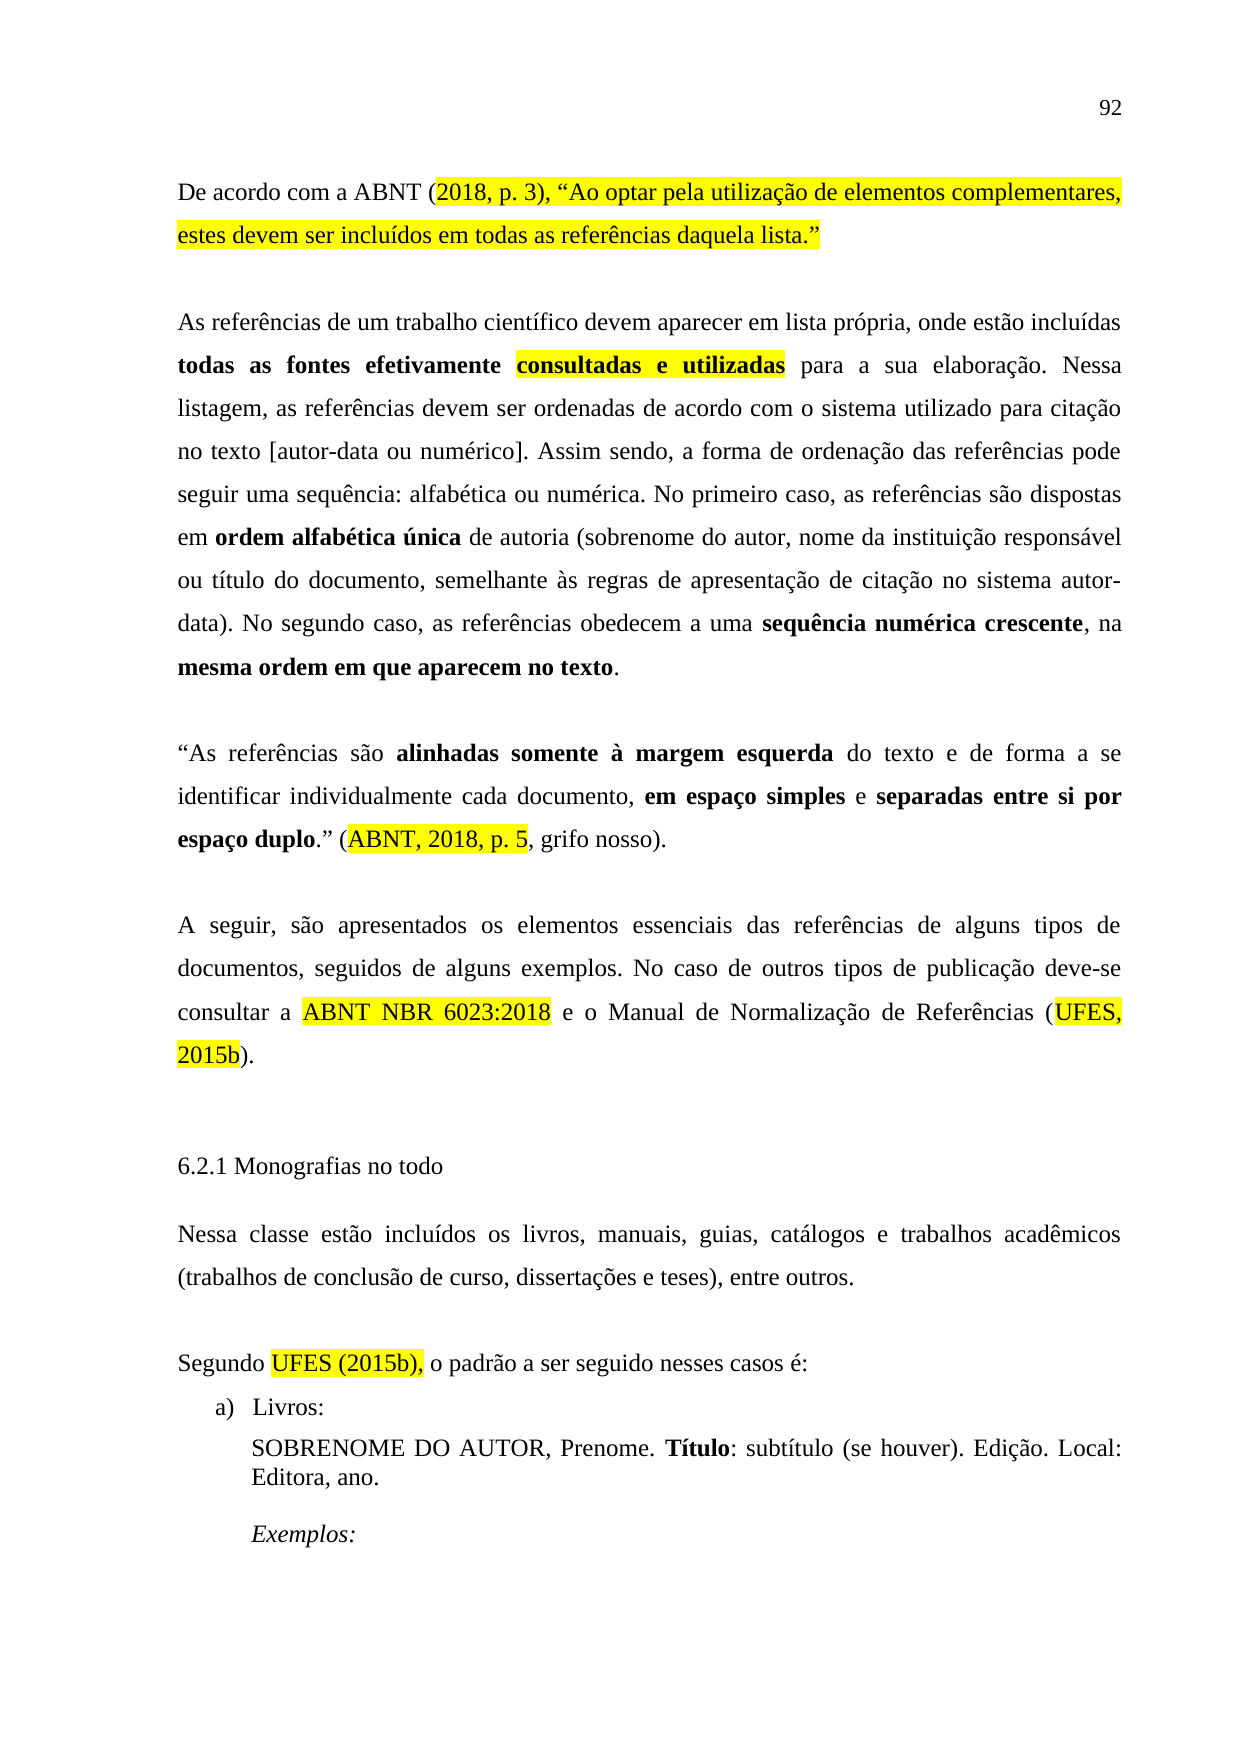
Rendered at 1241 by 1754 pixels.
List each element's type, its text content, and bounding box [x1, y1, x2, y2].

text De acordo com a ABNT (2018, p. 3), “Ao optar pela utilização de elementos complementares, estes devem ser incluídos em todas as referências daquela lista.” [177, 177, 1122, 249]
text A seguir, são apresentados os elementos essenciais das referências de alguns tipos de documentos, seguidos de alguns exemplos. No caso de outros tipos de publicação deve-se consultar a ABNT NBR 6023:2018 e o Manual de Normalização de Referências (UFES, 2015b). [177, 910, 1122, 1068]
subtitle Monografias no todo [177, 1151, 1122, 1180]
text Segundo UFES (2015b), o padrão a ser seguido nesses casos é: [177, 1348, 1122, 1377]
text Nessa classe estão incluídos os livros, manuais, guias, catálogos e trabalhos acadêmicos (trabalhos de conclusão de curso, dissertações e teses), entre outros. [177, 1219, 1122, 1291]
list Livros: [215, 1392, 1122, 1420]
text SOBRENOME DO AUTOR, Prenome. Título: subtítulo (se houver). Edição. Local: Editora, ano. [251, 1433, 1122, 1490]
text Exemplos: [251, 1519, 1122, 1548]
text “As referências são alinhadas somente à margem esquerda do texto e de forma a se identificar individualmente cada documento, em espaço simples e separadas entre si por espaço duplo.” (ABNT, 2018, p. 5, grifo nosso). [177, 738, 1122, 853]
text As referências de um trabalho científico devem aparecer em lista própria, onde estão incluídas todas as fontes efetivamente consultadas e utilizadas para a sua elaboração. Nessa listagem, as referências devem ser ordenadas de acordo com o sistema utilizado para citação no texto [autor-data ou numérico]. Assim sendo, a forma de ordenação das referências pode seguir uma sequência: alfabética ou numérica. No primeiro caso, as referências são dispostas em ordem alfabética única de autoria (sobrenome do autor, nome da instituição responsável ou título do documento, semelhante às regras de apresentação de citação no sistema autor-data). No segundo caso, as referências obedecem a uma sequência numérica crescente, na mesma ordem em que aparecem no texto. [177, 307, 1122, 680]
